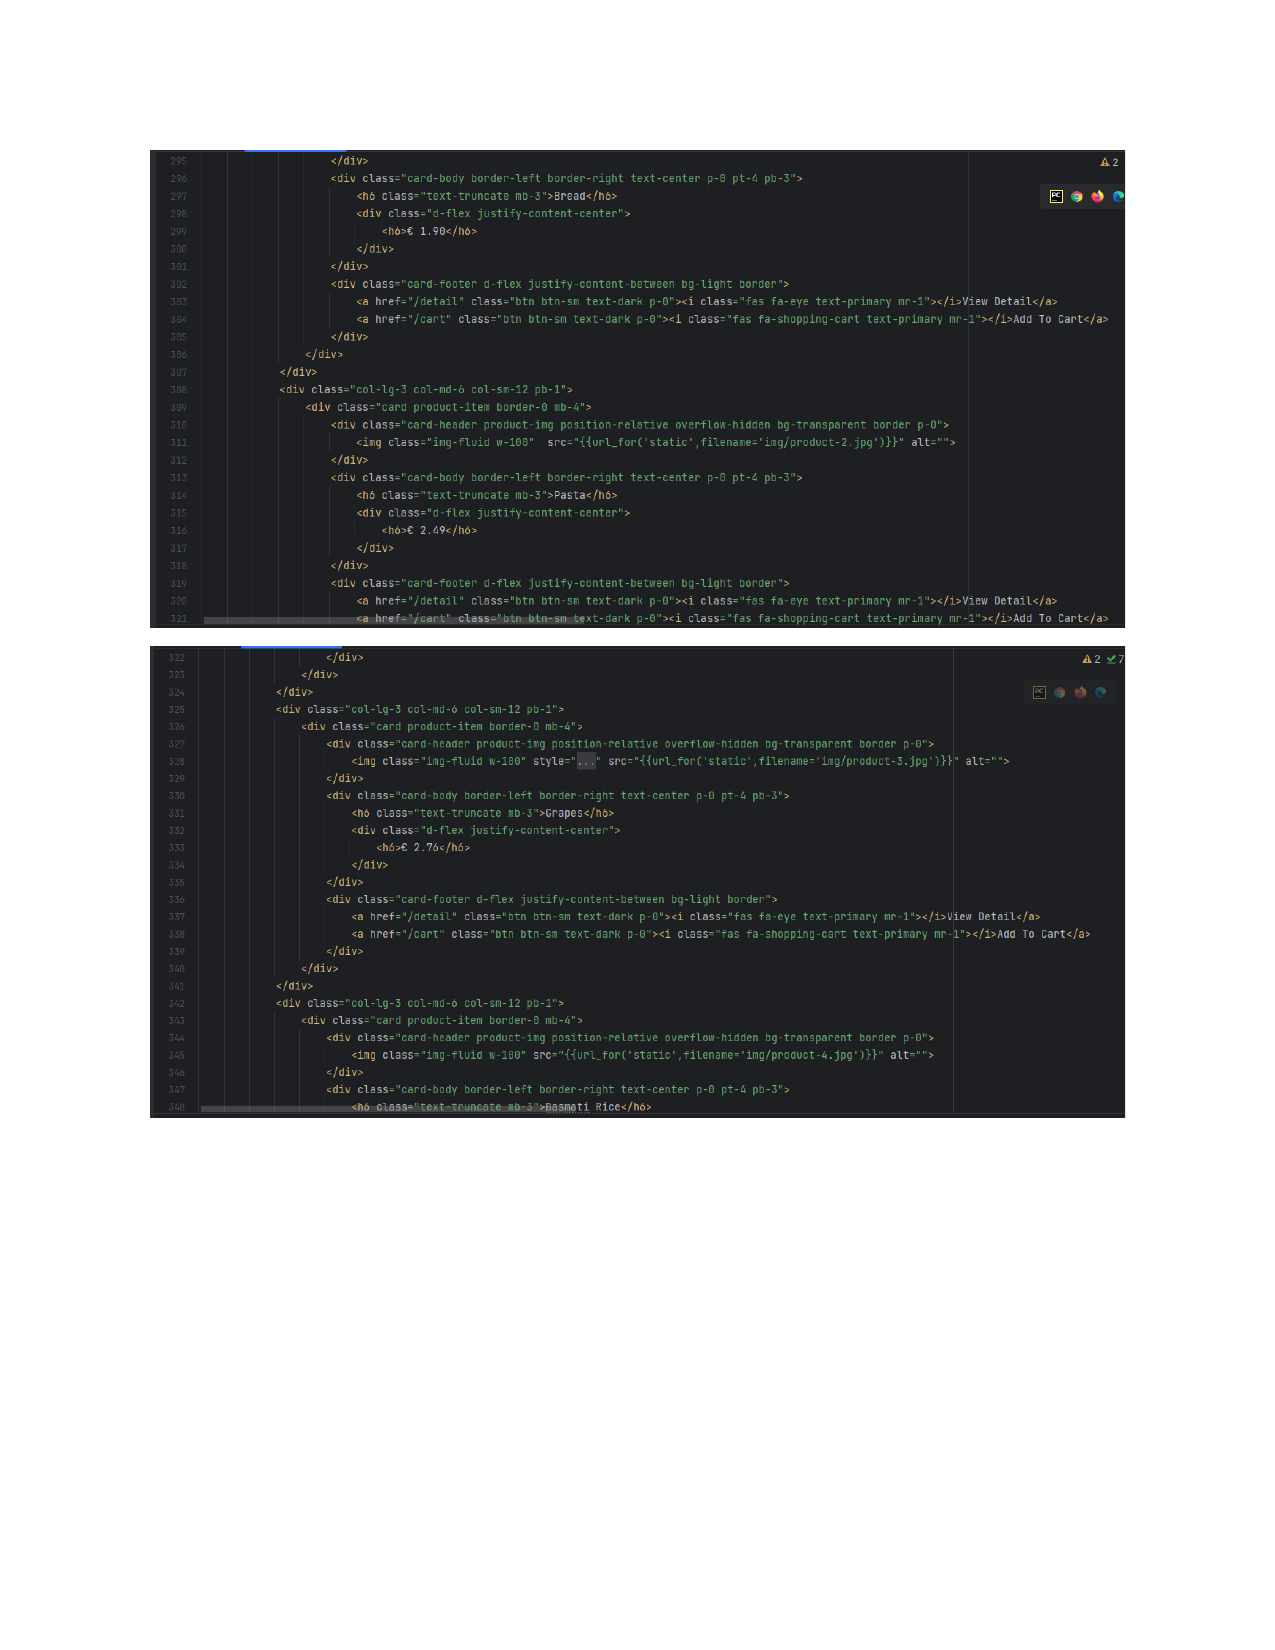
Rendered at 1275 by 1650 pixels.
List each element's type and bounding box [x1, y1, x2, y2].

picture [150, 150, 1125, 628]
picture [150, 646, 1125, 1118]
